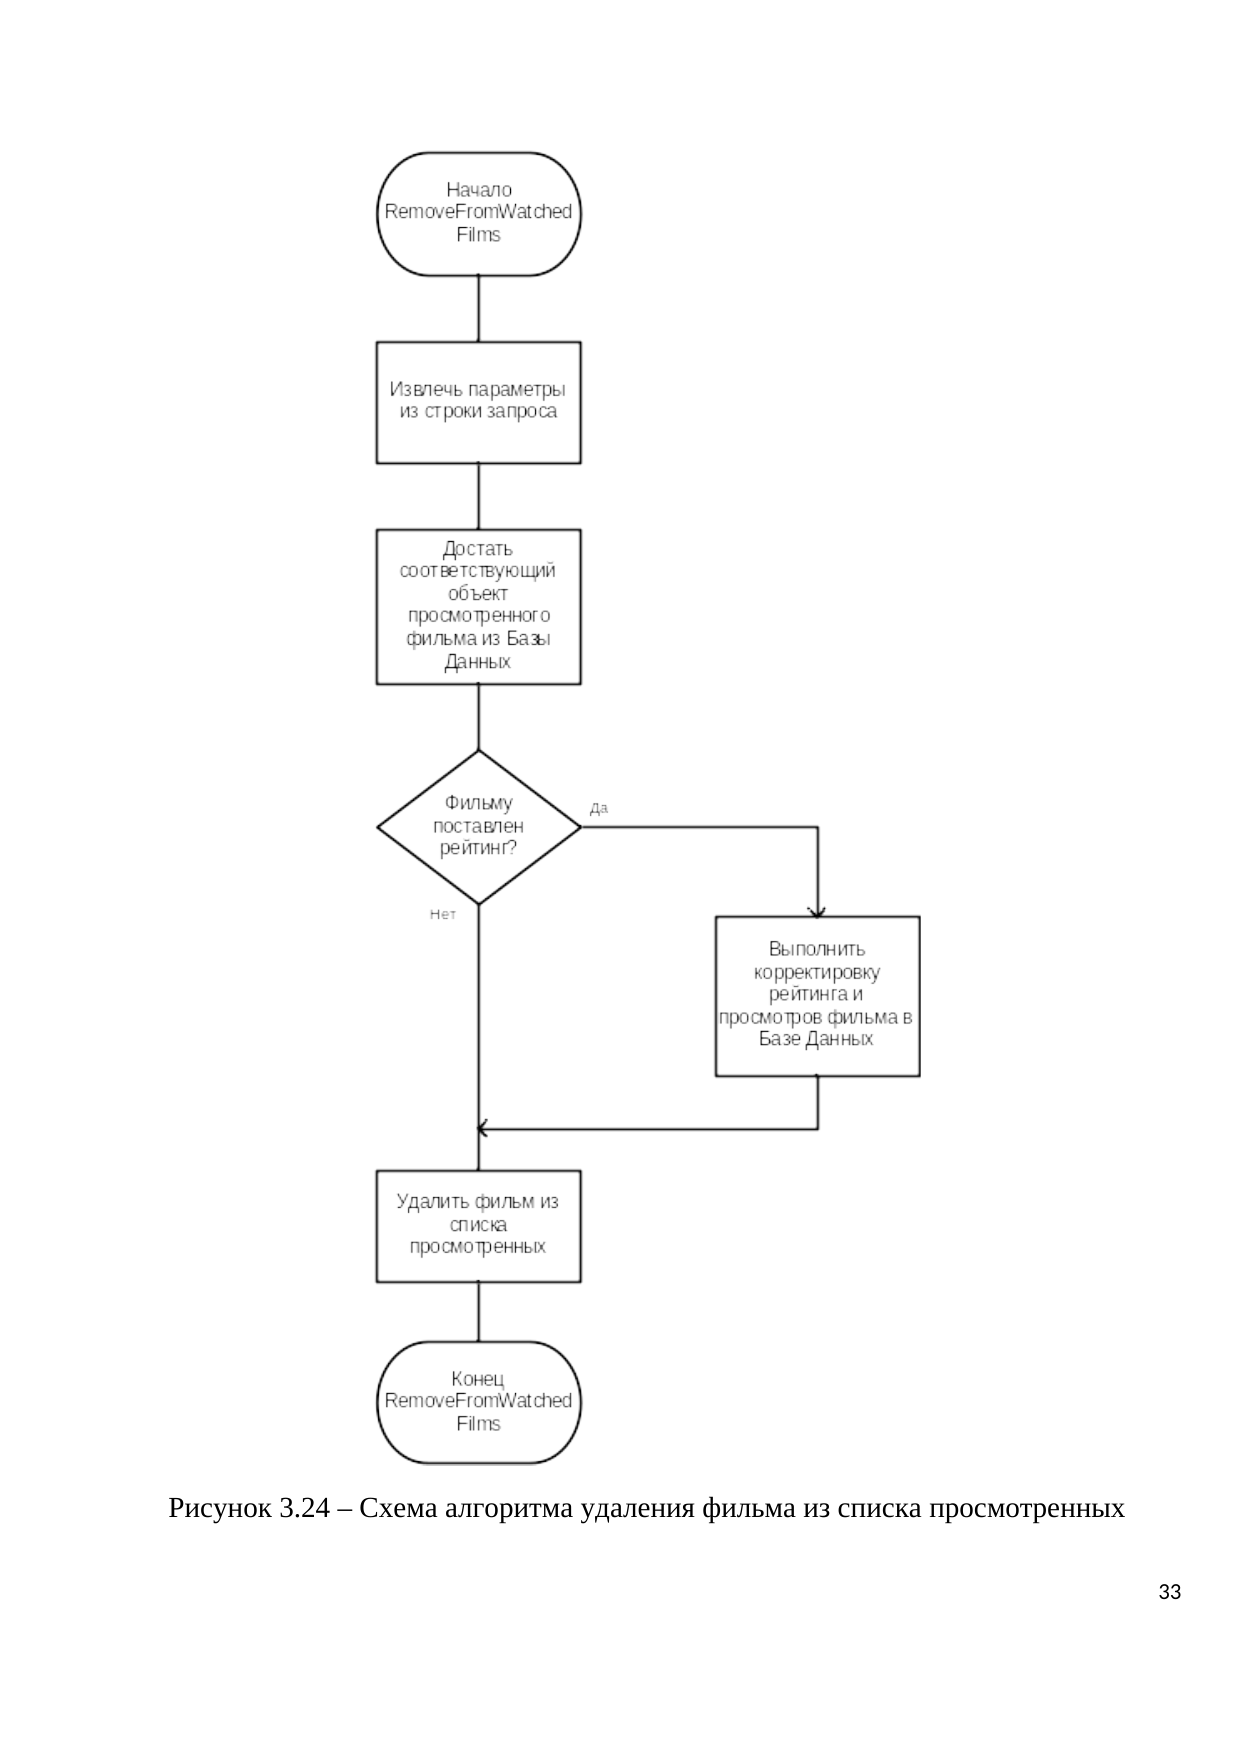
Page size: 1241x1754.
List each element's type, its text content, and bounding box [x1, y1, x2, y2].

text Рисунок 3.24 – Схема алгоритма удаления фильма из списка просмотренных [112, 1490, 1181, 1524]
